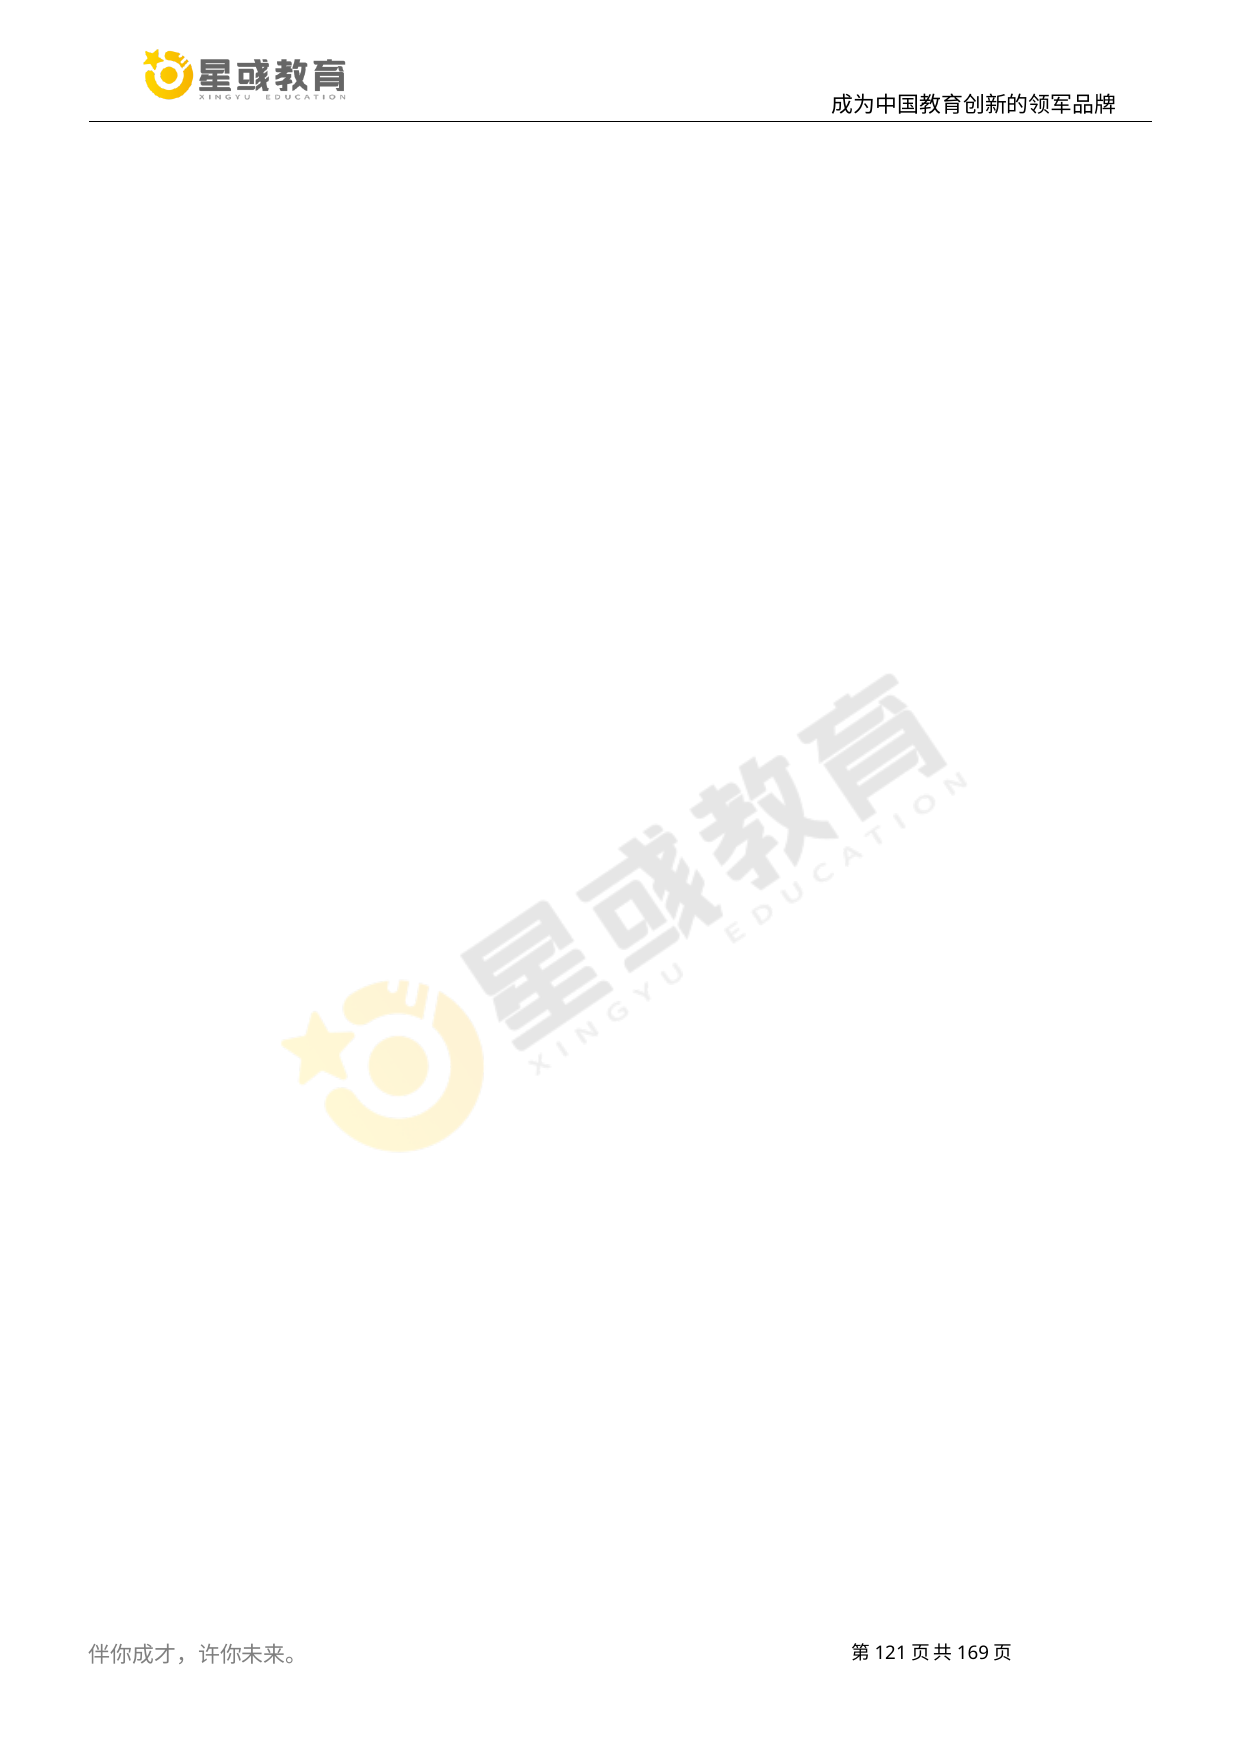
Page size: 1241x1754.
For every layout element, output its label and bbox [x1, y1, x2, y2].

picture [124, 35, 364, 113]
picture [187, 558, 1053, 1269]
